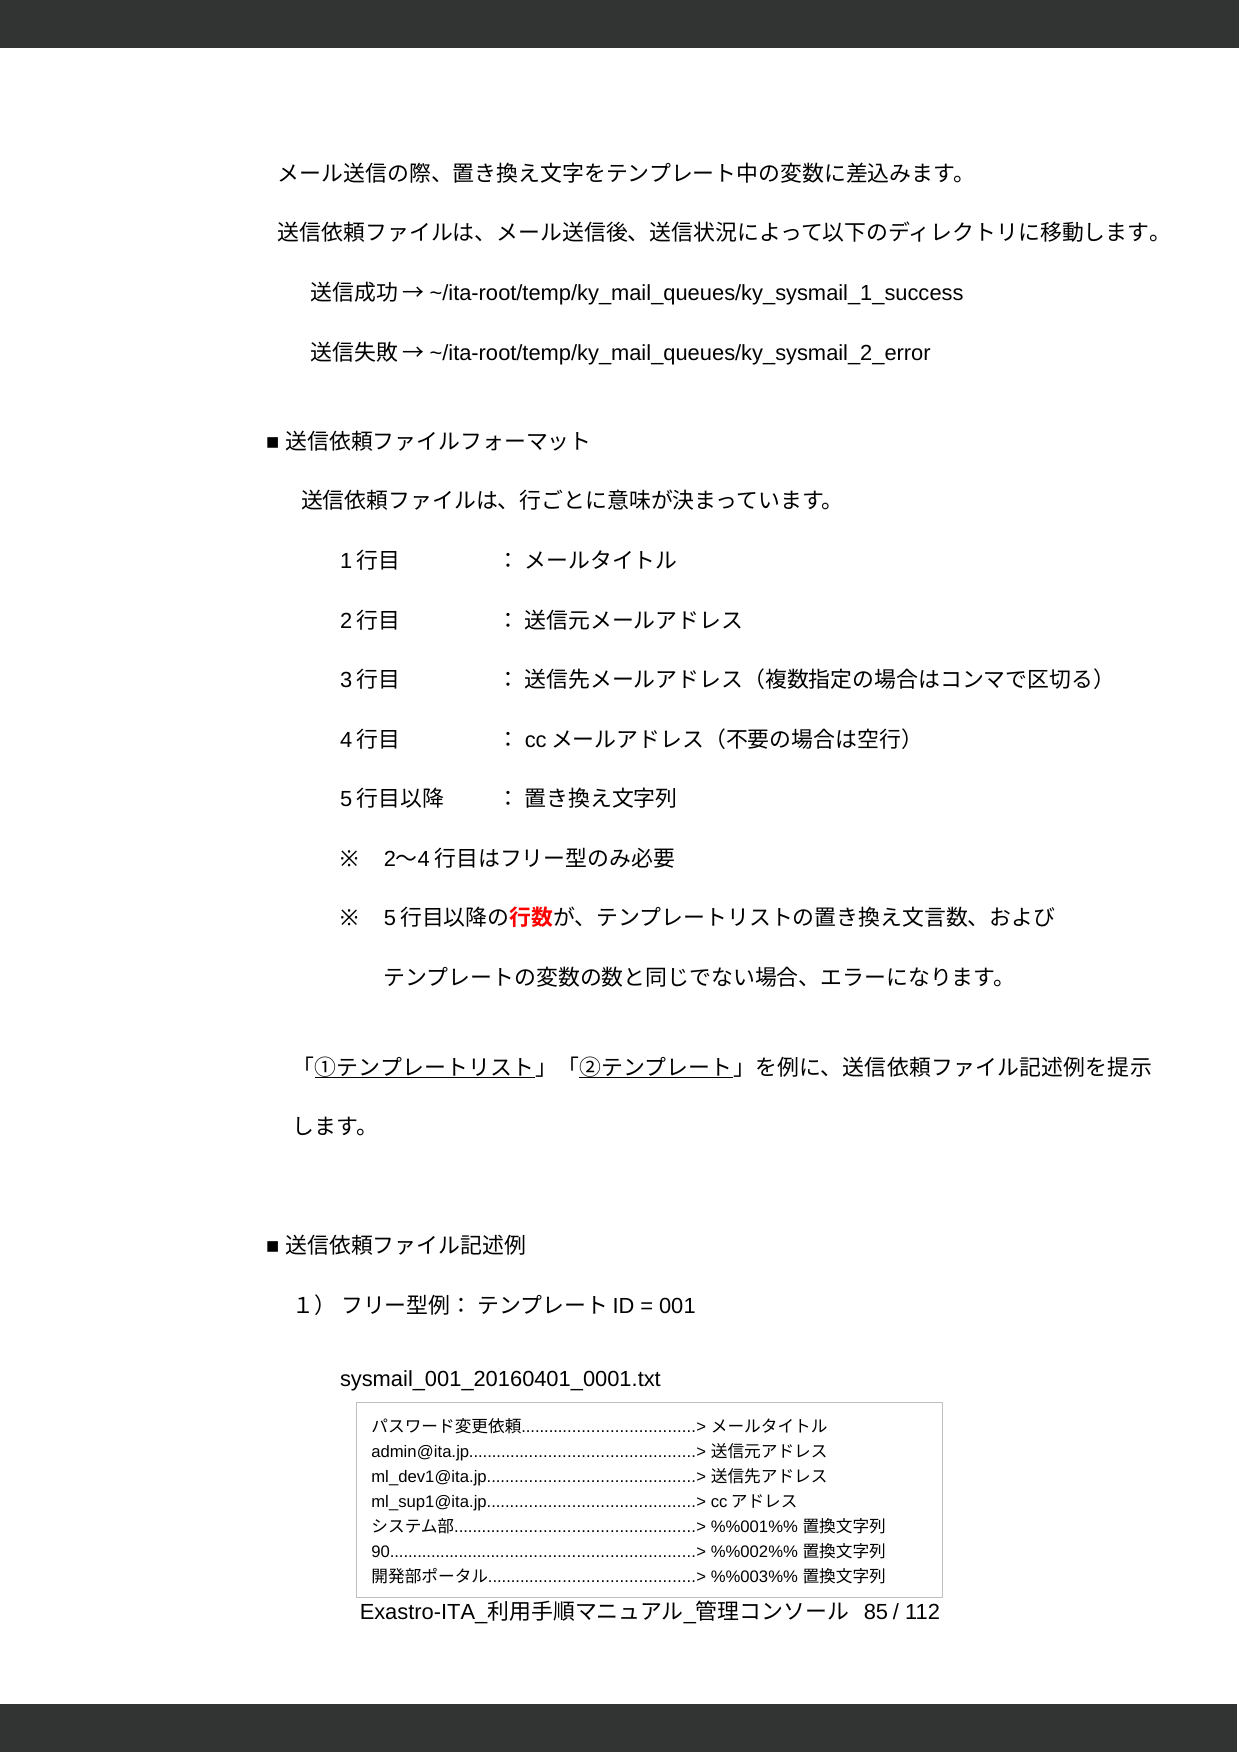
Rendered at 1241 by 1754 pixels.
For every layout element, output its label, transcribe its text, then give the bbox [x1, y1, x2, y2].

picture [0, 0, 1239, 48]
text メール送信の際、置き換え文字をテンプレート中の変数に差込みます。 [278, 142, 1152, 201]
text 2行目 ： 送信元メールアドレス [301, 589, 1152, 648]
text 3行目 ： 送信先メールアドレス（複数指定の場合はコンマで区切る） [278, 648, 1152, 708]
picture [0, 1704, 1237, 1752]
text 5行目以降 ： 置き換え文字列 [278, 767, 1152, 827]
list 2～4行目はフリー型のみ必要 [340, 827, 1152, 887]
text 4行目 ： ccメールアドレス（不要の場合は空行） [278, 708, 1152, 767]
text ■ 送信依頼ファイルフォーマット [266, 410, 1152, 469]
text テンプレートの変数の数と同じでない場合、エラーになります。 [383, 946, 1152, 1006]
text １） フリー型例： テンプレートID = 001 [292, 1274, 1152, 1333]
text 送信成功 → ~/ita-root/temp/ky_mail_queues/ky_sysmail_1_success [278, 261, 1152, 321]
text 送信依頼ファイルは、メール送信後、送信状況によって以下のディレクトリに移動します。 [278, 201, 1152, 261]
text 送信依頼ファイルは、行ごとに意味が決まっています。 [301, 469, 1152, 529]
list 5行目以降の行数が、テンプレートリストの置き換え文言数、および [340, 887, 1152, 946]
text ■ 送信依頼ファイル記述例 [266, 1214, 1152, 1274]
text 「①テンプレートリスト」「②テンプレート」を例に、送信依頼ファイル記述例を提示します。 [292, 1036, 1152, 1155]
text sysmail_001_20160401_0001.txt [340, 1363, 1152, 1393]
text 1行目 ： メールタイトル [301, 529, 1152, 589]
text 送信失敗 → ~/ita-root/temp/ky_mail_queues/ky_sysmail_2_error [278, 321, 1152, 380]
